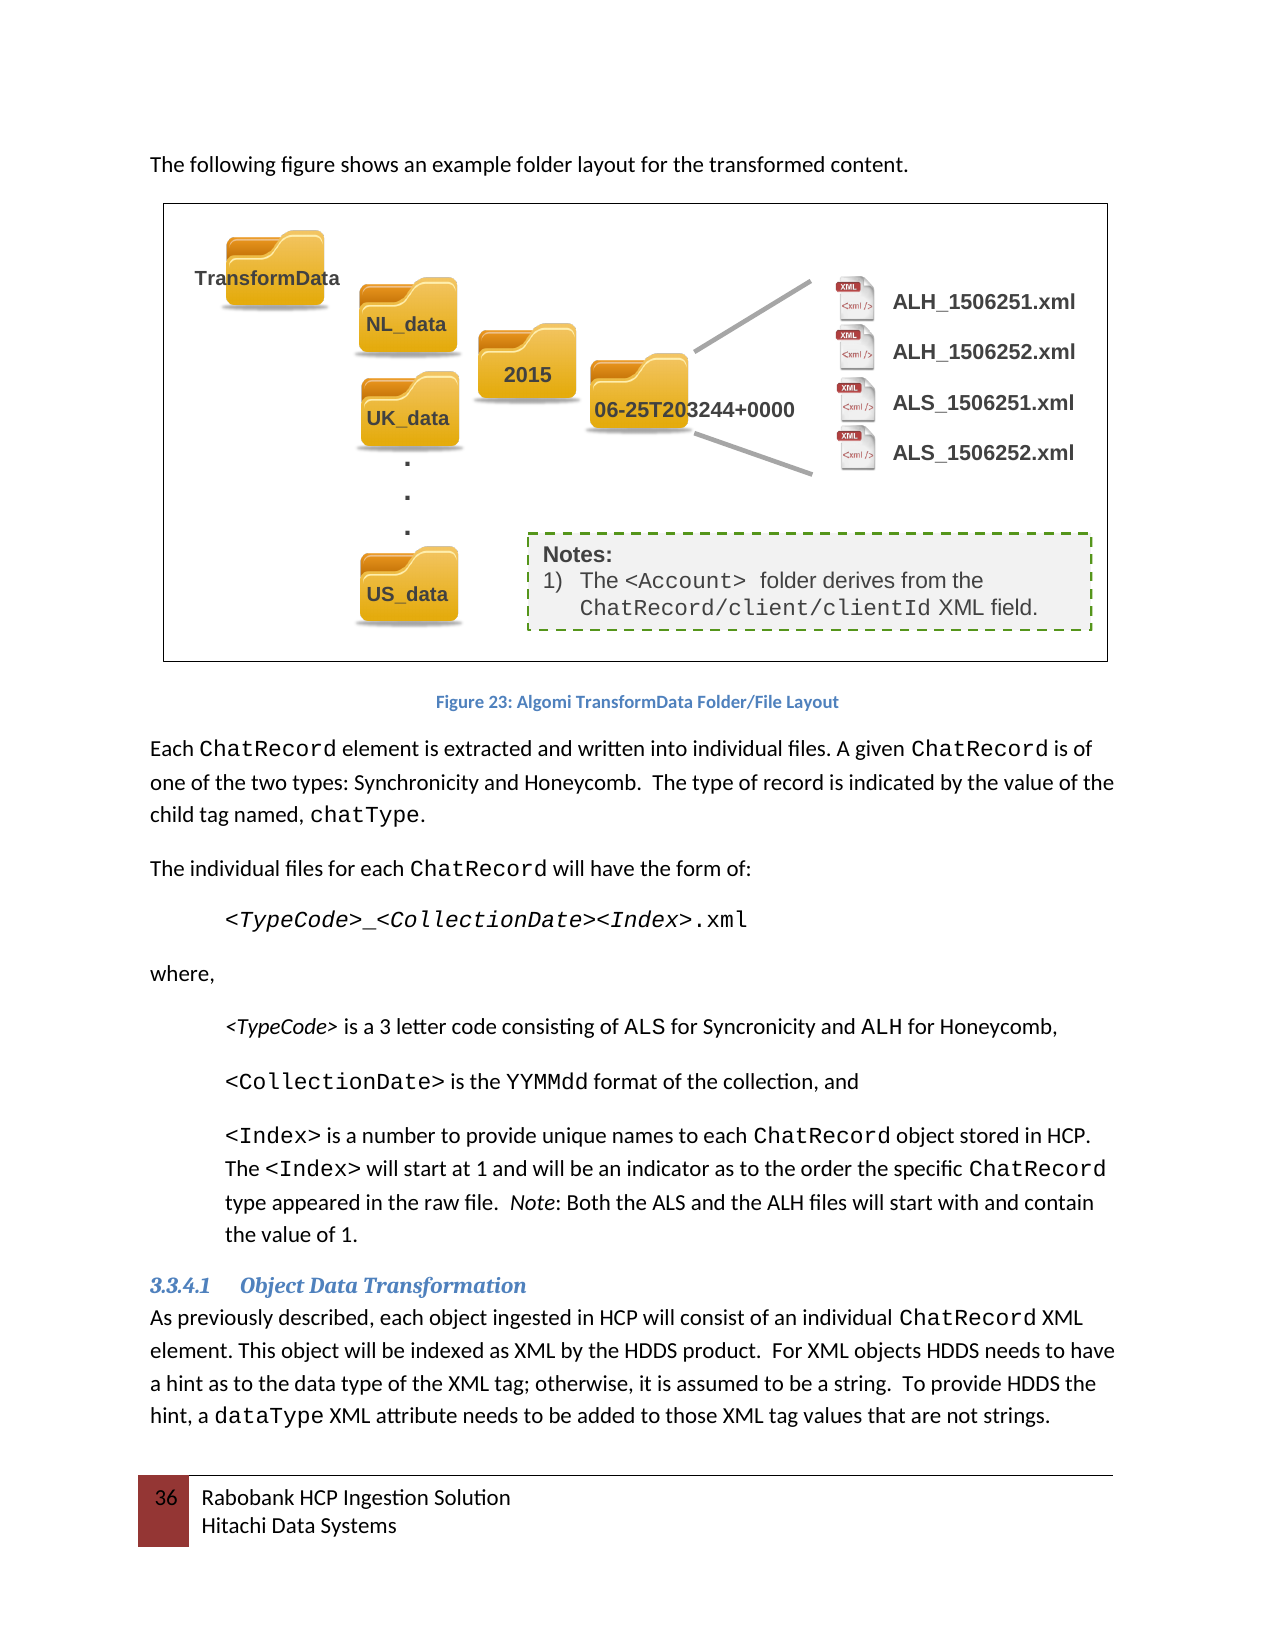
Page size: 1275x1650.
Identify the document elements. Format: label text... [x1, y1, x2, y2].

text <Index> is a number to provide unique names to each ChatRecord object stored in HCP. The <Index> will start at 1 and will be an indicator as to the order the specific ChatRecord type appeared in the raw file. Note: Both the ALS and the ALH files will start with and contain the value of 1. [225, 1121, 1125, 1248]
text <TypeCode> is a 3 letter code consisting of ALS for Syncronicity and ALH for Honeycomb, [225, 1012, 1125, 1042]
text Each ChatRecord element is extracted and written into individual files. A given ChatRecord is of one of the two types: Synchronicity and Honeycomb. The type of record is indicated by the value of the child tag named, chatType. [150, 734, 1125, 829]
text The following figure shows an example folder layout for the transformed content. [150, 150, 1125, 178]
text <TypeCode>_<CollectionDate><Index>.xml [225, 909, 1125, 935]
text <CollectionDate> is the YYMMdd format of the collection, and [225, 1067, 1125, 1096]
text As previously described, each object ingested in HCP will consist of an individual ChatRecord XML element. This object will be indexed as XML by the HDDS product. For XML objects HDDS needs to have a hint as to the data type of the XML tag; otherwise, it is assumed to be a string. To provide HDDS the hint, a dataType XML attribute needs to be added to those XML tag values that are not strings. [150, 1303, 1125, 1430]
subtitle Object Data Transformation [150, 1273, 1125, 1299]
text where, [150, 959, 1125, 987]
text The individual files for each ChatRecord will have the form of: [150, 854, 1125, 883]
text Figure 23: Algomi TransformData Folder/File Layout [150, 691, 1125, 714]
